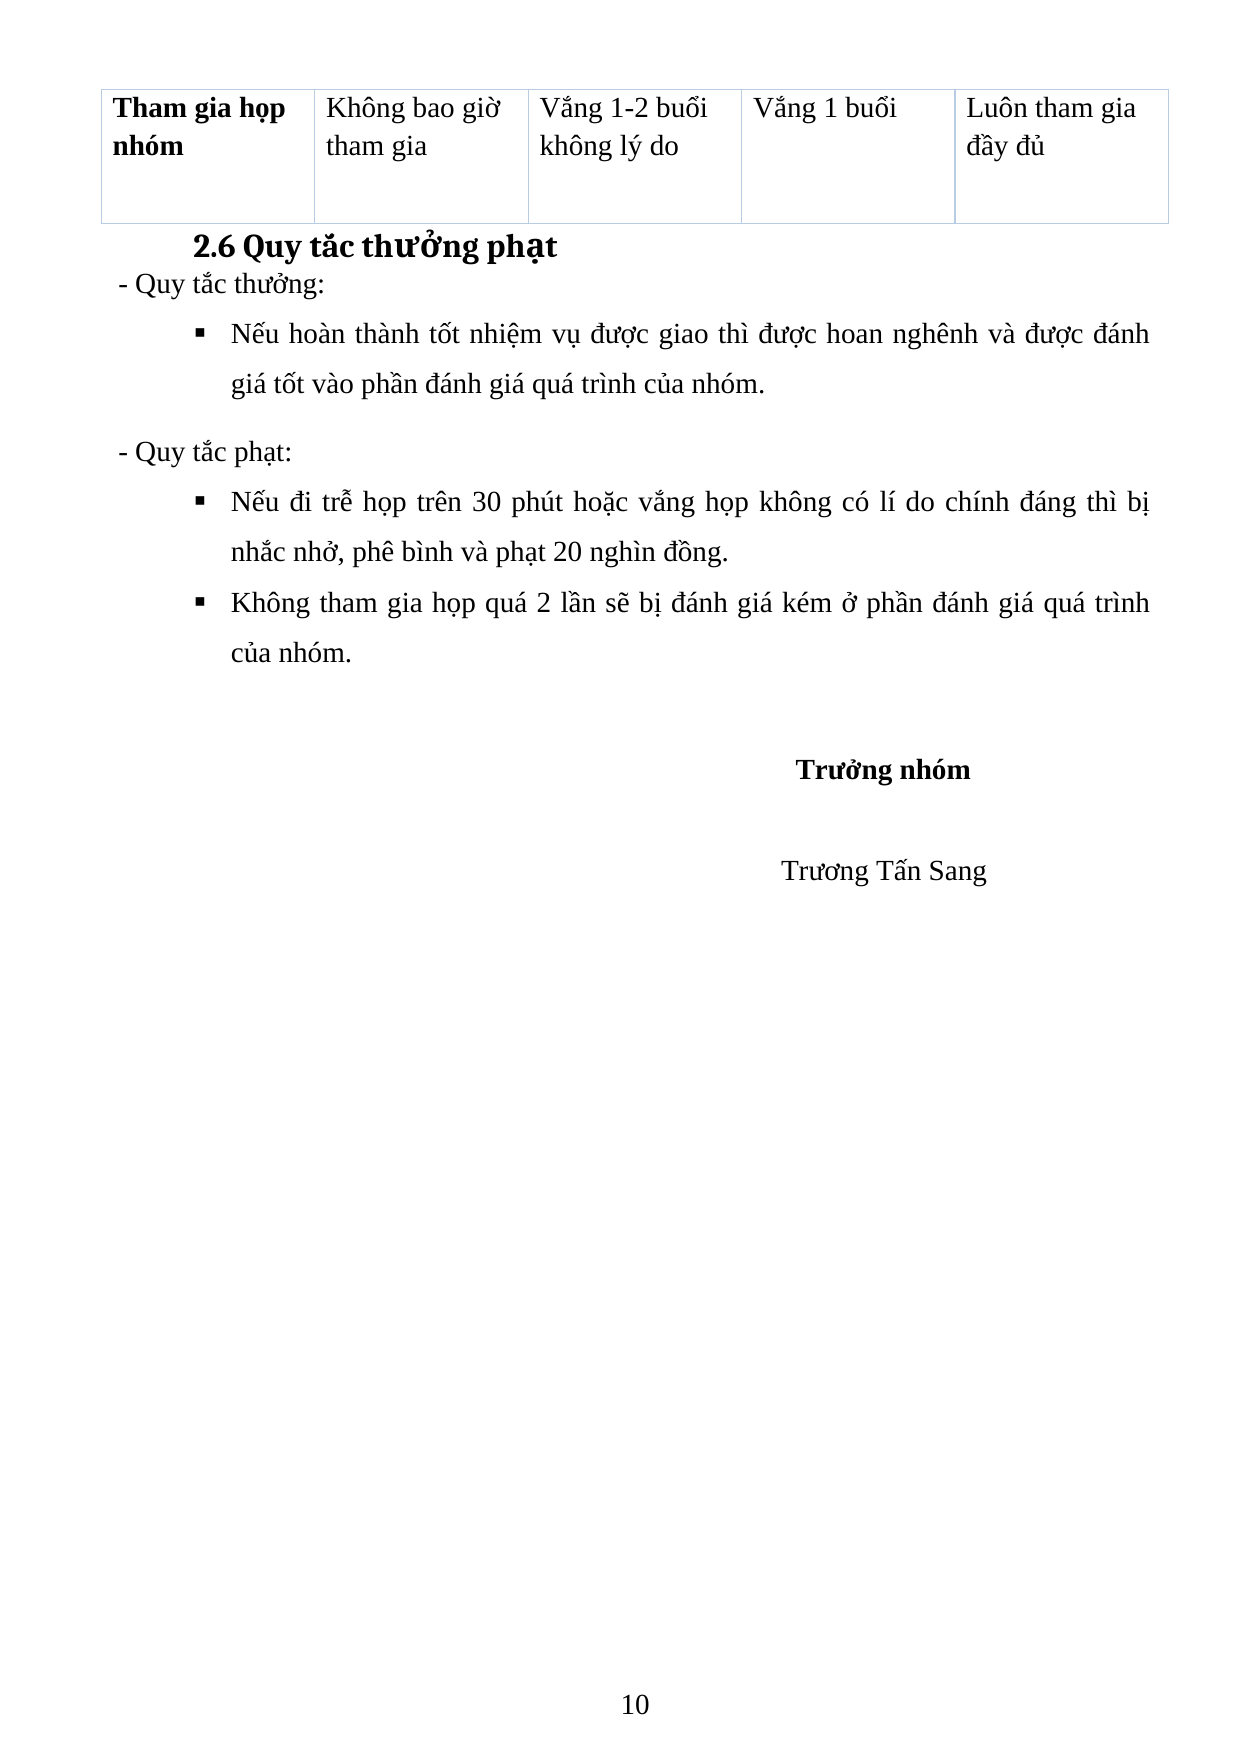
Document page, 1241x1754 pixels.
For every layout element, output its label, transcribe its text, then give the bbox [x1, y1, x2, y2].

subtitle 2.6 Quy tắc thưởng phạt [118, 228, 1152, 266]
table_cell Tham gia họp nhóm [102, 90, 314, 222]
table_cell Không bao giờ tham gia [315, 90, 528, 222]
text Trương Tấn Sang [118, 853, 1152, 887]
list Nếu hoàn thành tốt nhiệm vụ được giao thì được hoan nghênh và được đánh giá tốt vào phần đánh giá quá trình của nhóm. [193, 316, 1152, 400]
table_cell Vắng 1 buổi [742, 90, 954, 222]
text Trưởng nhóm [118, 752, 1152, 786]
text - Quy tắc phạt: [118, 434, 1152, 467]
text - Quy tắc thưởng: [118, 266, 1152, 299]
table_cell Luôn tham gia đầy đủ [956, 90, 1168, 222]
table_cell Vắng 1-2 buổi không lý do [529, 90, 741, 222]
list Không tham gia họp quá 2 lần sẽ bị đánh giá kém ở phần đánh giá quá trình của nhóm. [193, 585, 1152, 669]
list Nếu đi trễ họp trên 30 phút hoặc vắng họp không có lí do chính đáng thì bị nhắc nhở, phê bình và phạt 20 nghìn đồng. [193, 484, 1152, 568]
